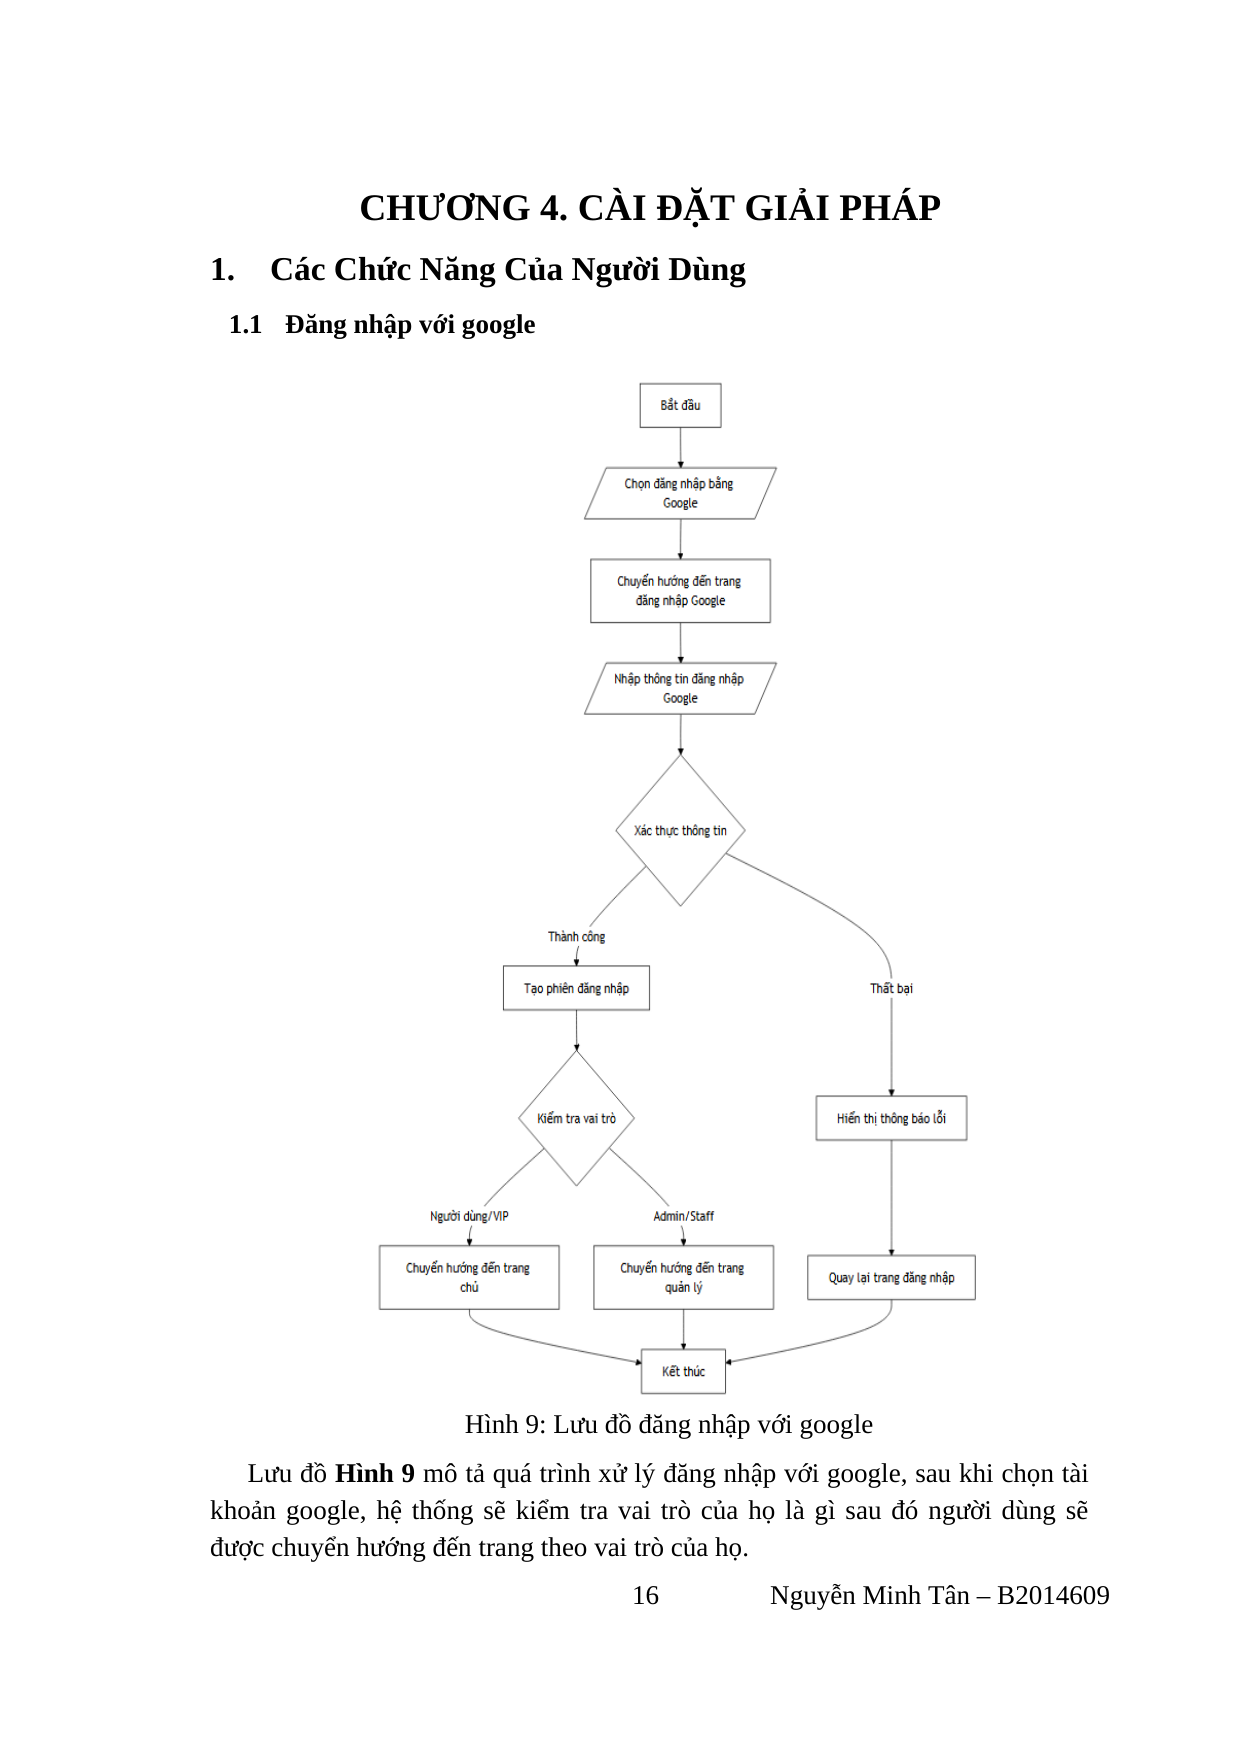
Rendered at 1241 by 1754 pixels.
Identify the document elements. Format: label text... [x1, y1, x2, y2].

subtitle CHƯƠNG 4. CÀI ĐẶT GIẢI PHÁP [210, 186, 1090, 229]
text Lưu đồ Hình 9 mô tả quá trình xử lý đăng nhập với google, sau khi chọn tài khoản google, hệ thống sẽ kiểm tra vai trò của họ là gì sau đó người dùng sẽ được chuyển hướng đến trang theo vai trò của họ. [210, 1457, 1090, 1563]
picture [247, 357, 1128, 1404]
subtitle Đăng nhập với google [210, 308, 1090, 339]
subtitle Các Chức Năng Của Người Dùng [210, 250, 1090, 288]
